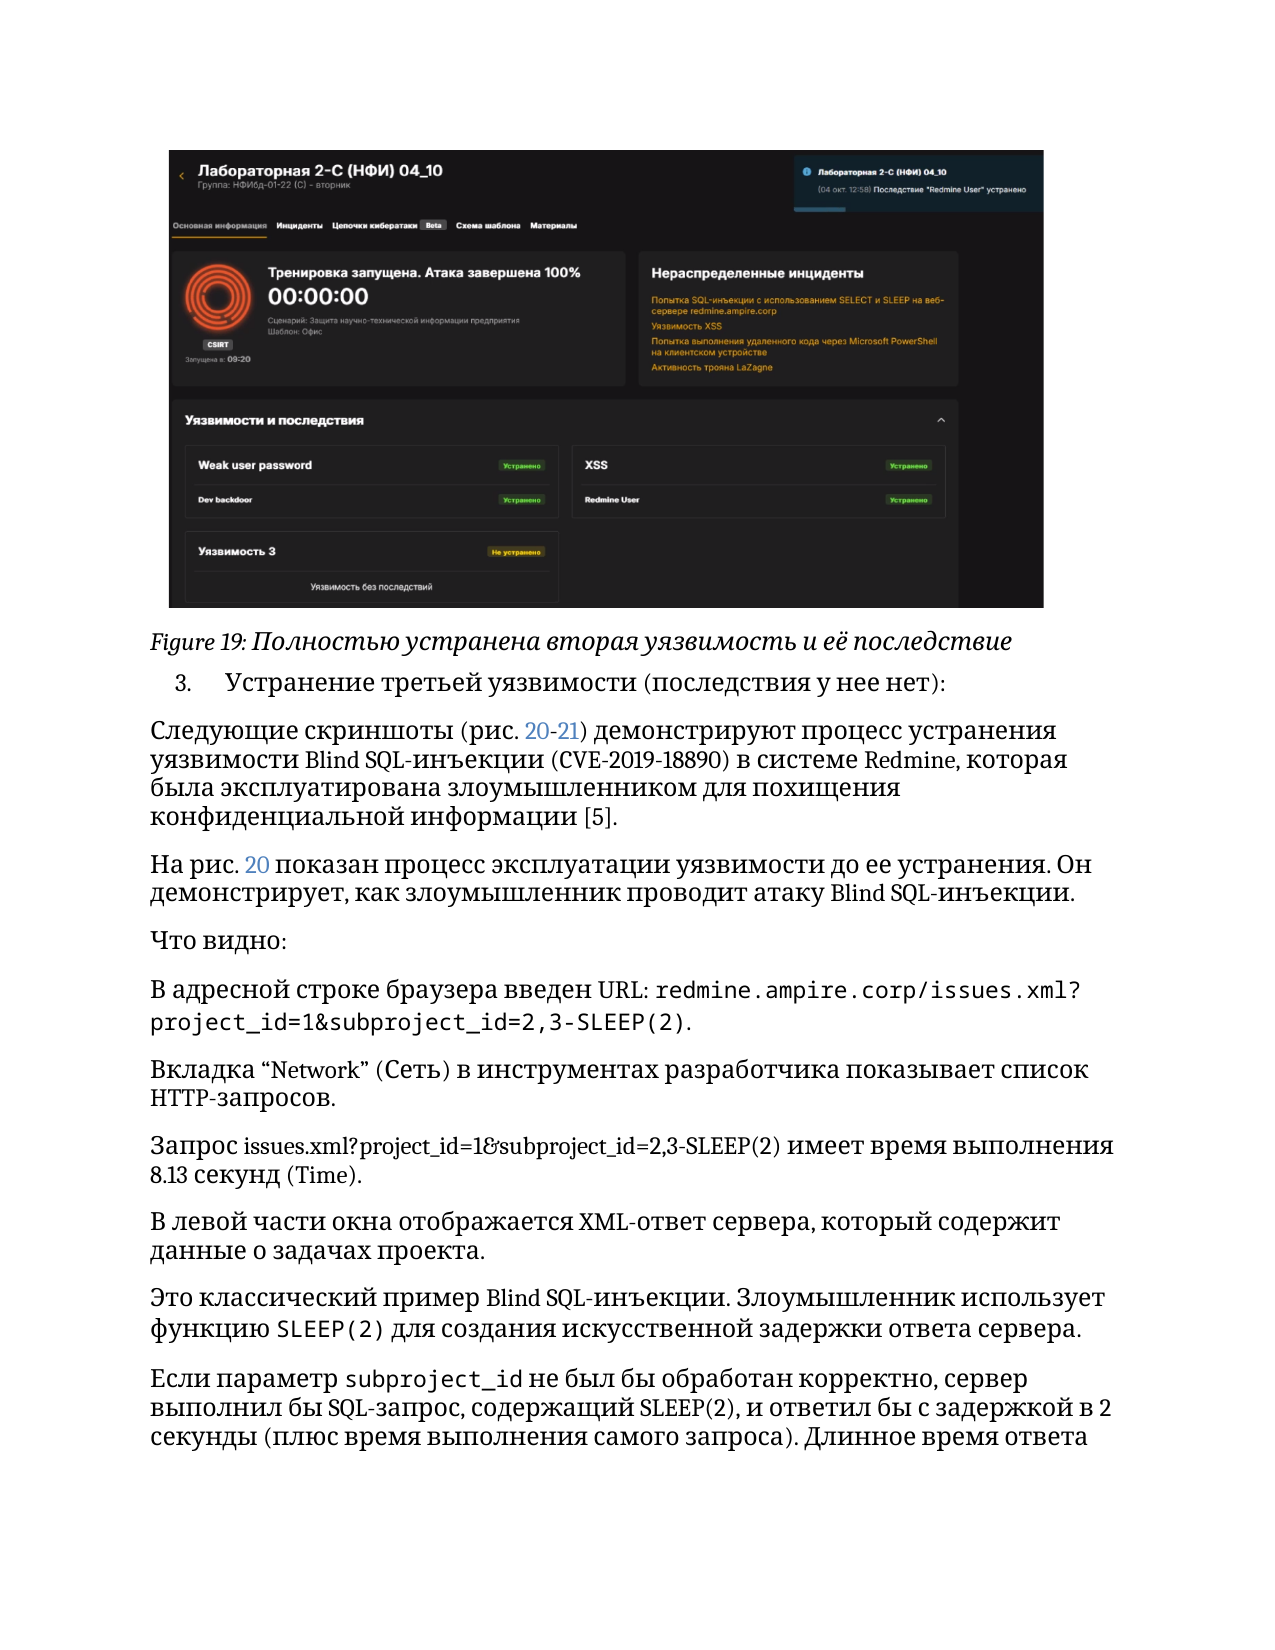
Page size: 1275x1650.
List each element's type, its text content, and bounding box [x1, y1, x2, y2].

text В адресной строке браузера введен URL: redmine.ampire.corp/issues.xml?project_id=1&subproject_id=2,3-SLEEP(2). [150, 974, 1125, 1037]
list Устранение третьей уязвимости (последствия у нее нет): [175, 669, 1125, 698]
text Это классический пример Blind SQL-инъекции. Злоумышленник использует функцию SLEEP(2) для создания искусственной задержки ответа сервера. [150, 1284, 1125, 1344]
text Что видно: [150, 927, 1125, 956]
text На рис. 20 показан процесс эксплуатации уязвимости до ее устранения. Он демонстрирует, как злоумышленник проводит атаку Blind SQL-инъекции. [150, 851, 1125, 908]
text Вкладка “Network” (Сеть) в инструментах разработчика показывает список HTTP-запросов. [150, 1056, 1125, 1113]
picture [168, 150, 1044, 608]
text Запрос issues.xml?project_id=1&subproject_id=2,3-SLEEP(2) имеет время выполнения 8.13 секунд (Time). [150, 1132, 1125, 1189]
text В левой части окна отображается XML-ответ сервера, который содержит данные о задачах проекта. [150, 1208, 1125, 1266]
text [150, 1363, 1125, 1452]
text Следующие скриншоты (рис. 20-21) демонстрируют процесс устранения уязвимости Blind SQL-инъекции (CVE-2019-18890) в системе Redmine, которая была эксплуатирована злоумышленником для похищения конфиденциальной информации [5]. [150, 717, 1125, 832]
text Figure 19: Полностью устранена вторая уязвимость и её последствие [150, 628, 1125, 657]
